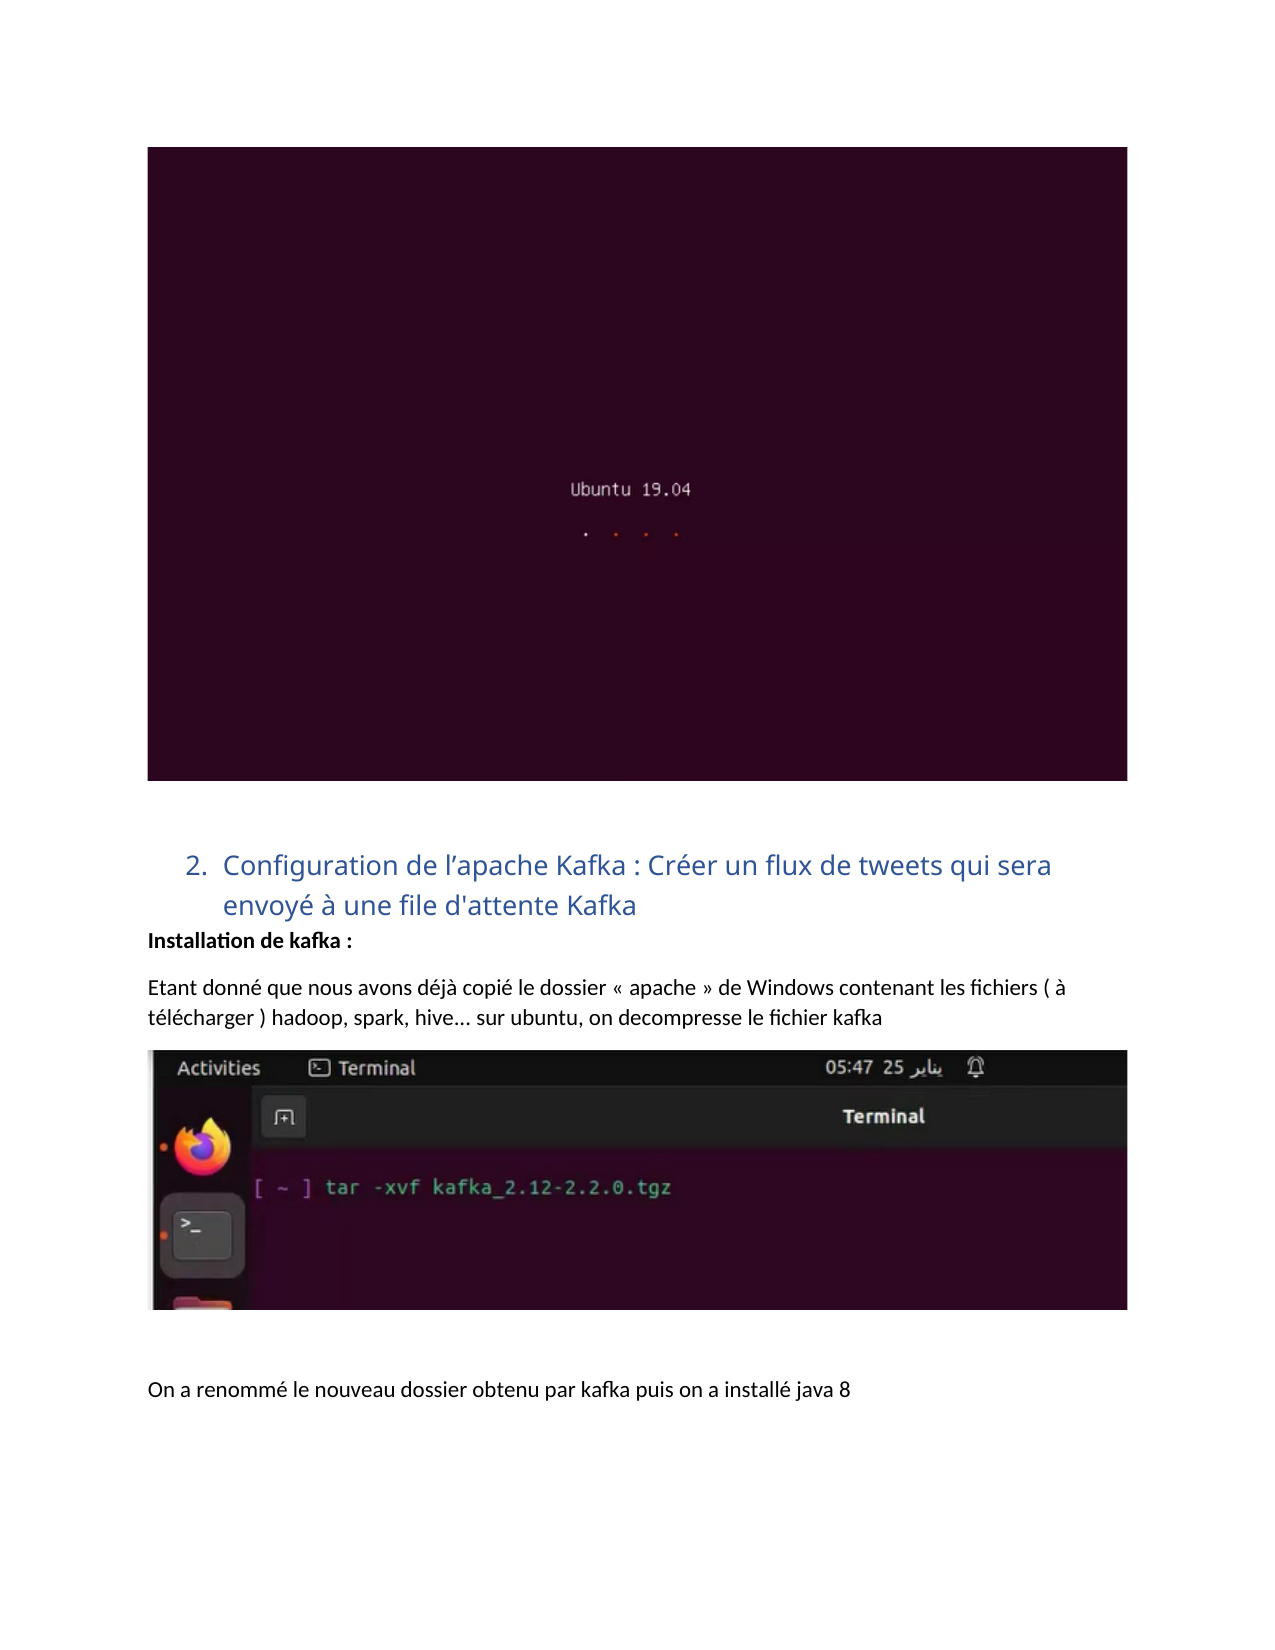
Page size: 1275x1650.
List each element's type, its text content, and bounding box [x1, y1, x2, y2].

text Etant donné que nous avons déjà copié le dossier « apache » de Windows contenant les fichiers ( à télécharger ) hadoop, spark, hive... sur ubuntu, on decompresse le fichier kafka [148, 973, 1127, 1031]
subtitle Configuration de l’apache Kafka : Créer un flux de tweets qui sera envoyé à une file d'attente Kafka [185, 846, 1127, 923]
picture [147, 147, 1128, 781]
text Installation de kafka : [148, 926, 1127, 954]
text On a renommé le nouveau dossier obtenu par kafka puis on a installé java 8 [148, 1375, 1127, 1403]
picture [147, 1050, 1128, 1310]
